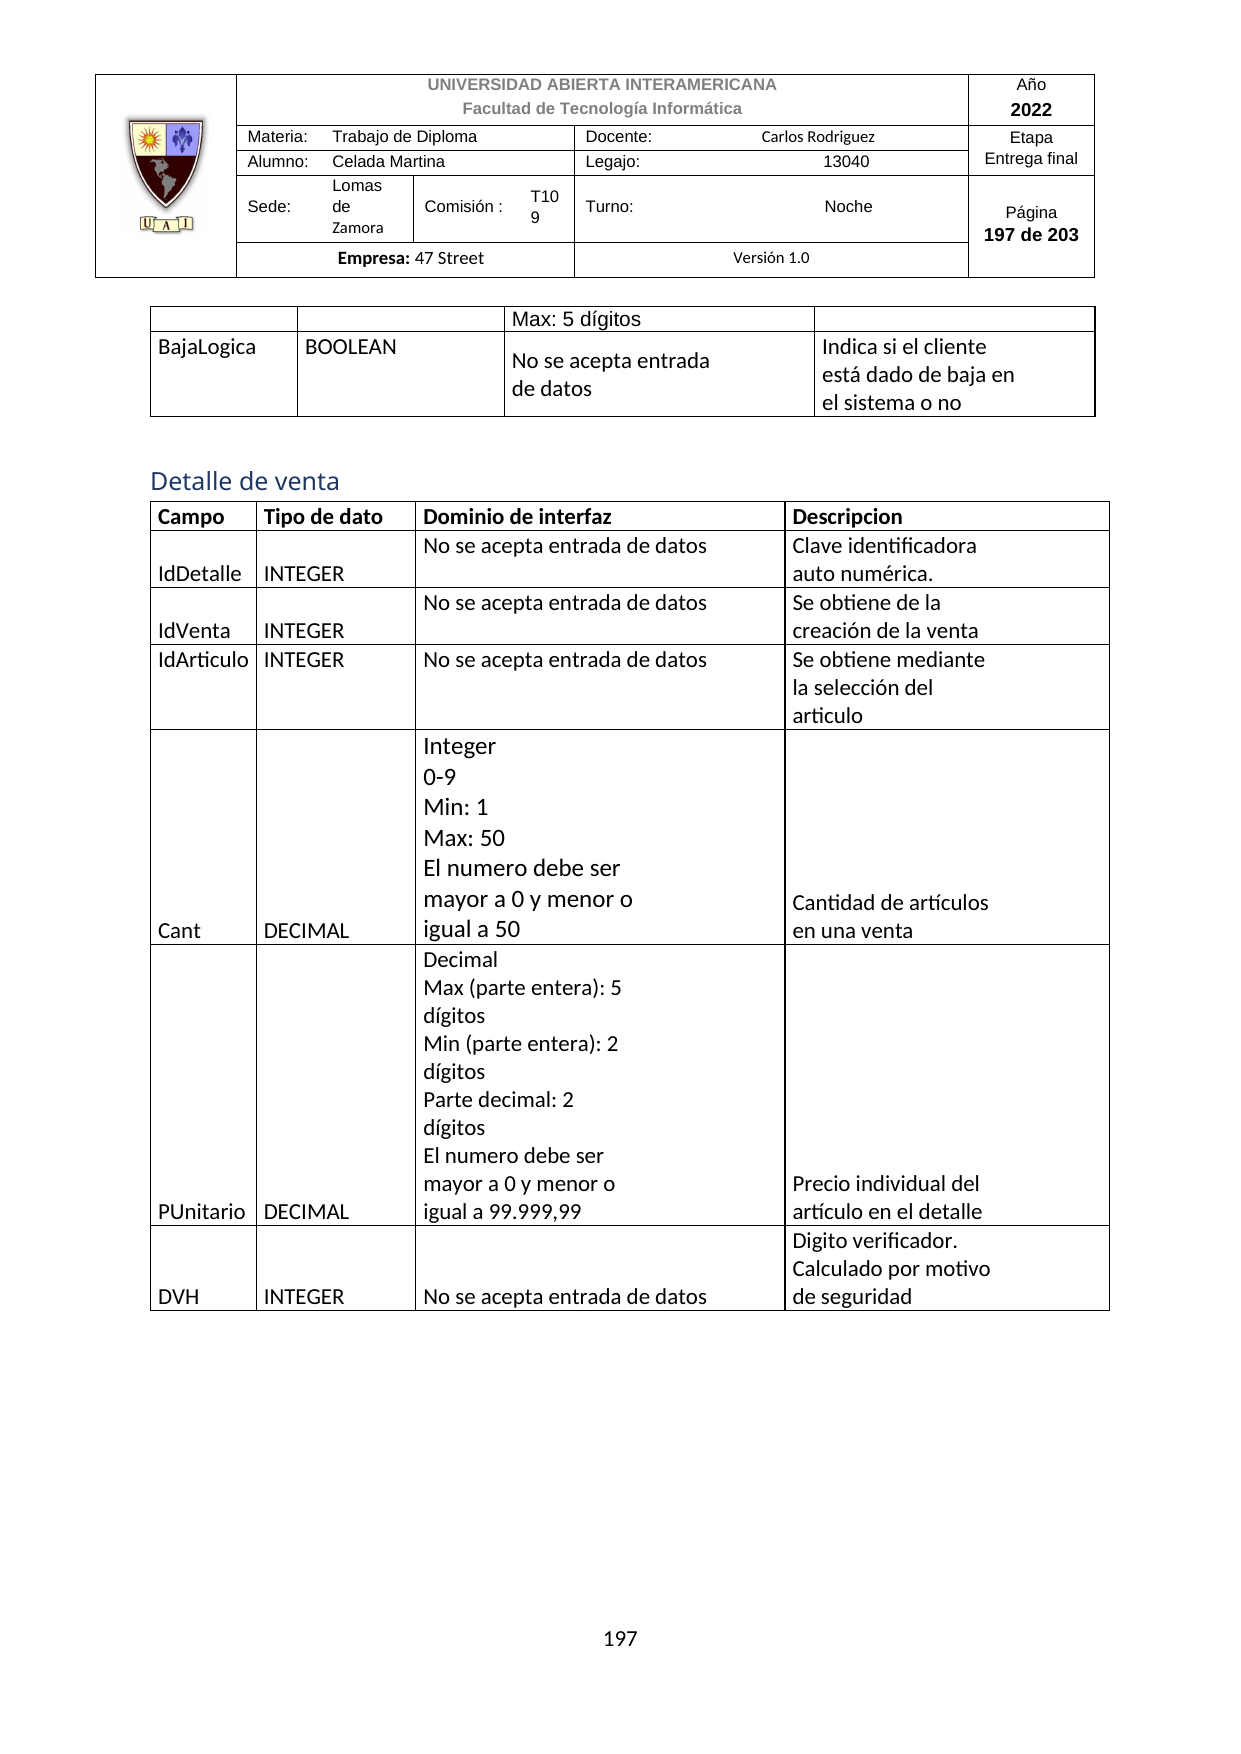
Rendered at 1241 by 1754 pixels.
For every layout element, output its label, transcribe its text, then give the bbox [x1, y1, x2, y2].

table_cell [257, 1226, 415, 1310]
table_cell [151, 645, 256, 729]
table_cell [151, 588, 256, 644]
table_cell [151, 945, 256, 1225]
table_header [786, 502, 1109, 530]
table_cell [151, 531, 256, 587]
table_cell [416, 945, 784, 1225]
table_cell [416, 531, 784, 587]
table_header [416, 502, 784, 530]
picture [120, 111, 212, 237]
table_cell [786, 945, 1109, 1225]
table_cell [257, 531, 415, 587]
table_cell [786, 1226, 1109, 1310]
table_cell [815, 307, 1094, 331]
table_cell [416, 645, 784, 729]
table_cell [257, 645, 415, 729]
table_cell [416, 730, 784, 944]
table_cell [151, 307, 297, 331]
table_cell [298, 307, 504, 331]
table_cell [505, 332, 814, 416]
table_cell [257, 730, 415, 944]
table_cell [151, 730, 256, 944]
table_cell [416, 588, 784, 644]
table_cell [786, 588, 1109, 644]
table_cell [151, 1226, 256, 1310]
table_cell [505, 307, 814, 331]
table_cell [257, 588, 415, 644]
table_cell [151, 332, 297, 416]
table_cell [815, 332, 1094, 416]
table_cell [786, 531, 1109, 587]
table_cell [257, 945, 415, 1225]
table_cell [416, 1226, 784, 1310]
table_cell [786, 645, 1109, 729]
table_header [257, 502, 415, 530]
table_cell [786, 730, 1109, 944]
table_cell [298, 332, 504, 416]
subtitle Detalle de venta [150, 464, 1090, 498]
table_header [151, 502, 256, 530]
